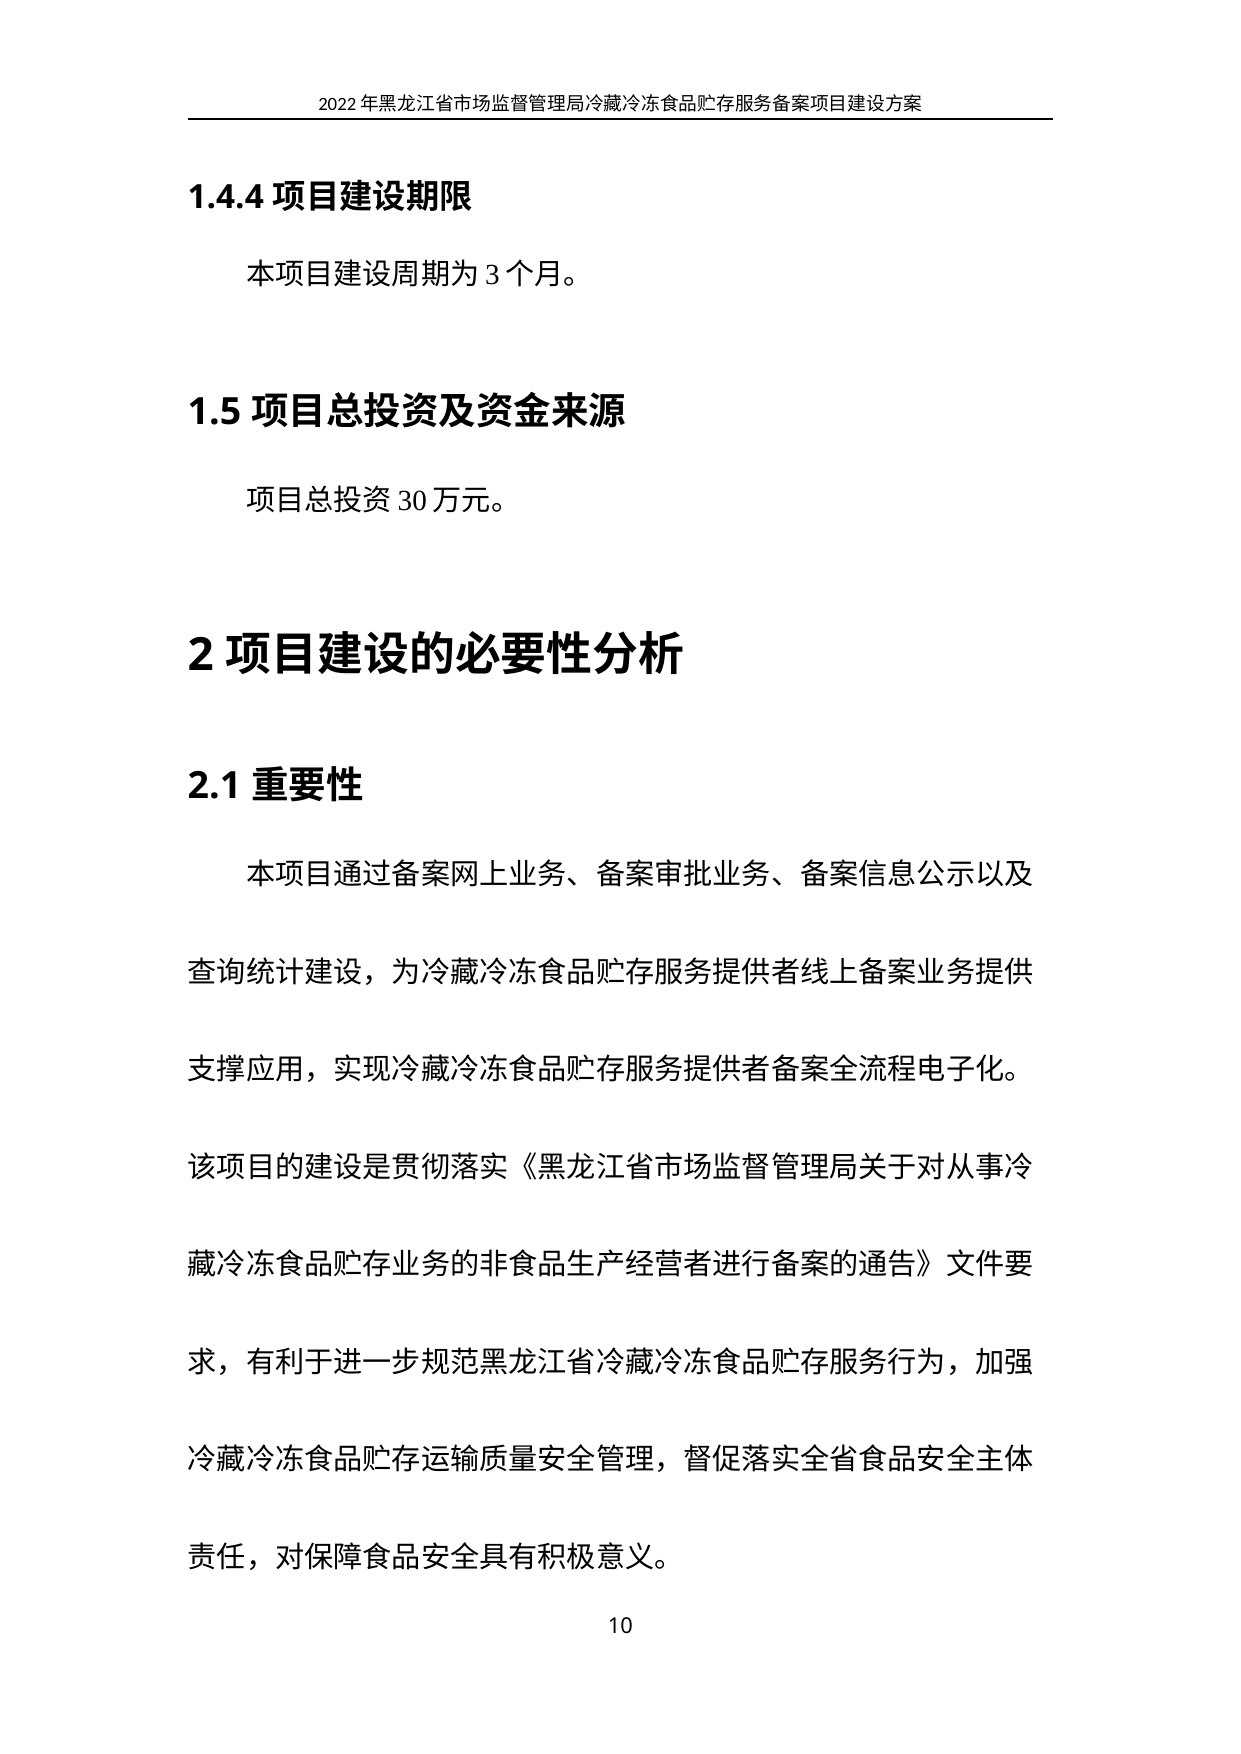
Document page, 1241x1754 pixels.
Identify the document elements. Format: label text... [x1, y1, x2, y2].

subtitle 项目建设期限 [187, 162, 1053, 227]
text 本项目通过备案网上业务、备案审批业务、备案信息公示以及查询统计建设，为冷藏冷冻食品贮存服务提供者线上备案业务提供支撑应用，实现冷藏冷冻食品贮存服务提供者备案全流程电子化。该项目的建设是贯彻落实《黑龙江省市场监督管理局关于对从事冷藏冷冻食品贮存业务的非食品生产经营者进行备案的通告》文件要求，有利于进一步规范黑龙江省冷藏冷冻食品贮存服务行为，加强冷藏冷冻食品贮存运输质量安全管理，督促落实全省食品安全主体责任，对保障食品安全具有积极意义。 [187, 839, 1053, 1587]
subtitle 项目建设的必要性分析 [187, 602, 1053, 699]
subtitle 项目总投资及资金来源 [187, 376, 1053, 441]
text 本项目建设周期为3个月。 [187, 239, 1053, 304]
subtitle 重要性 [187, 749, 1053, 814]
text 项目总投资30万元。 [187, 466, 1053, 531]
